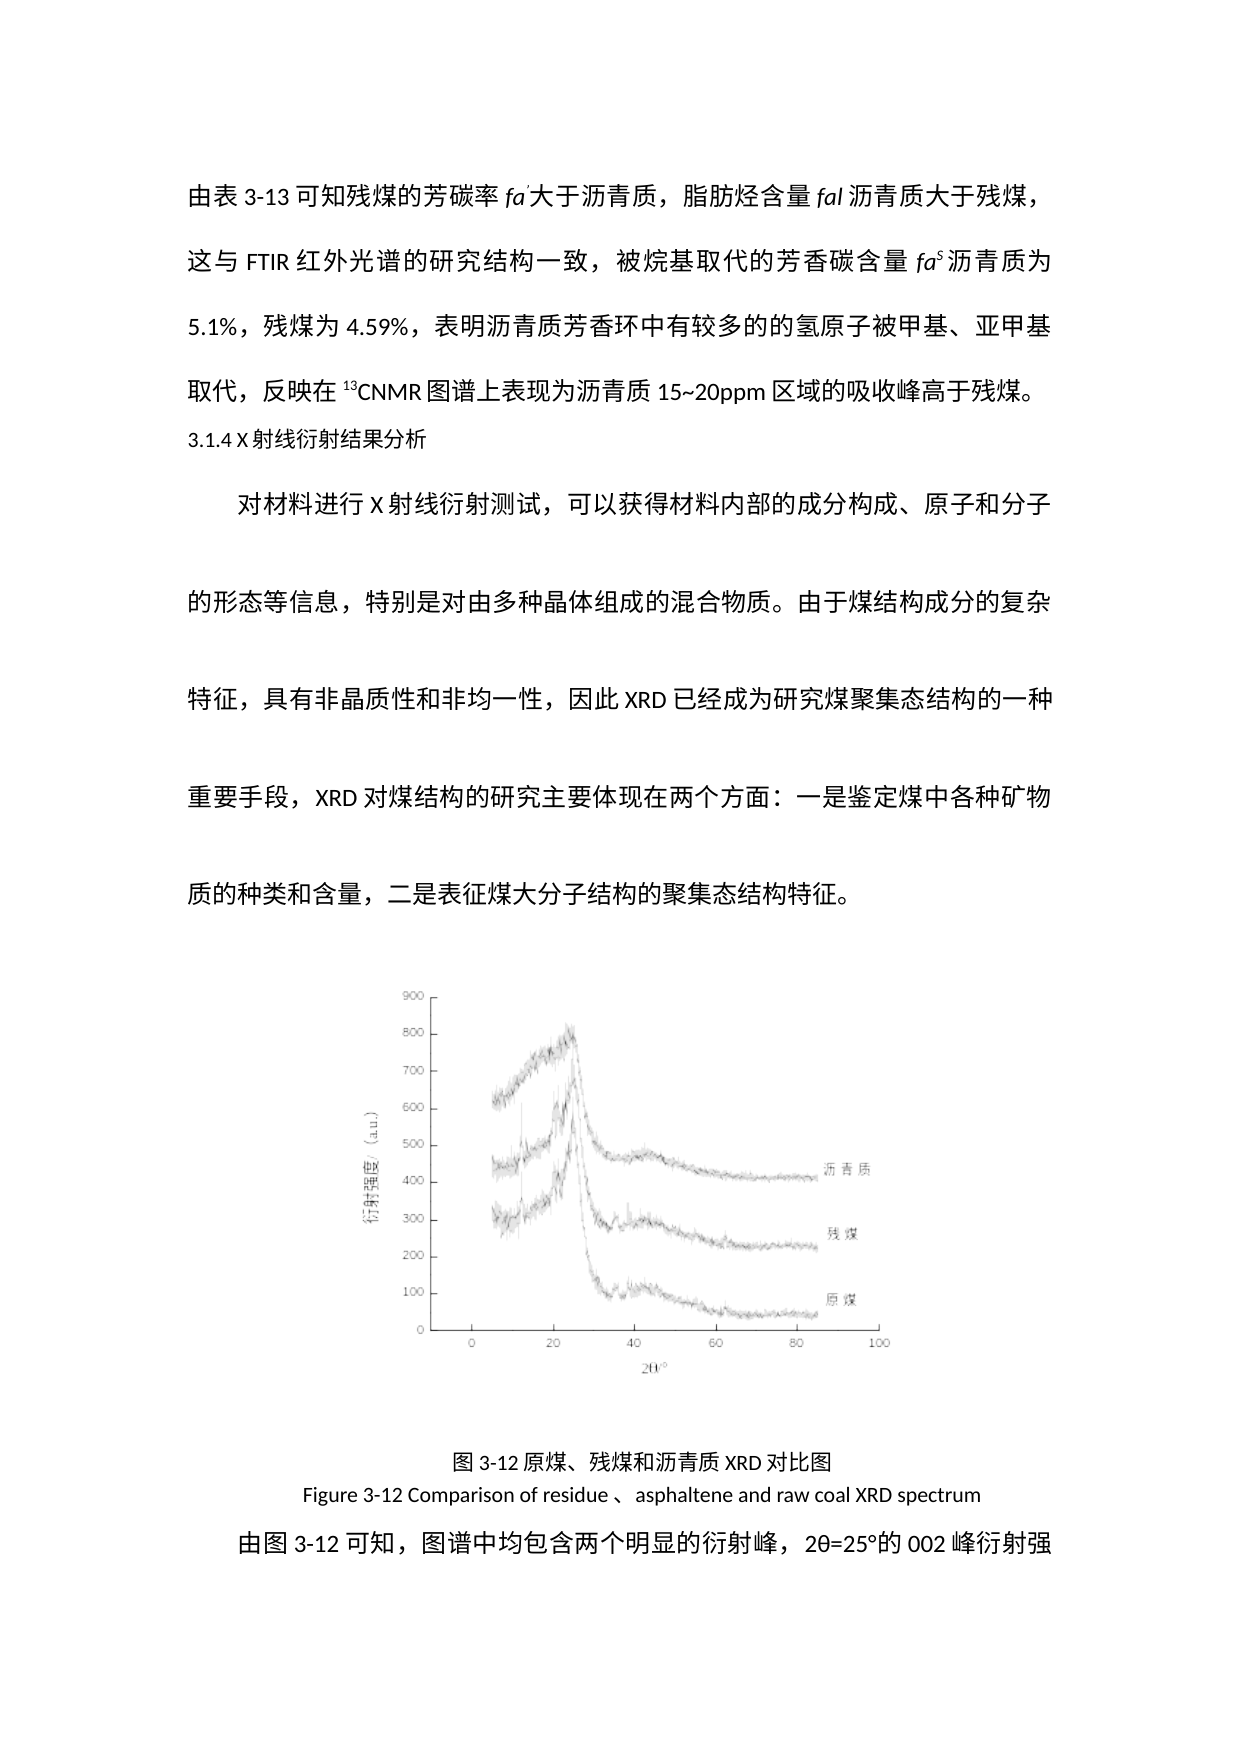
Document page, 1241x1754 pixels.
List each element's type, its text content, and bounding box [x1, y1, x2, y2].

text Figure 3-12 Comparison of residue 、asphaltene and raw coal XRD spectrum [187, 1477, 1053, 1509]
text 图3-12 原煤、残煤和沥青质XRD对比图 [187, 1444, 1053, 1477]
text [187, 1509, 1053, 1574]
text 对材料进行X射线衍射测试，可以获得材料内部的成分构成、原子和分子的形态等信息，特别是对由多种晶体组成的混合物质。由于煤结构成分的复杂特征，具有非晶质性和非均一性，因此XRD已经成为研究煤聚集态结构的一种重要手段，XRD对煤结构的研究主要体现在两个方面：一是鉴定煤中各种矿物质的种类和含量，二是表征煤大分子结构的聚集态结构特征。 [187, 470, 1053, 925]
text 3.1.4 X射线衍射结果分析 [187, 422, 1053, 454]
text 由表3-13可知残煤的芳碳率fa’大于沥青质，脂肪烃含量fal沥青质大于残煤，这与FTIR红外光谱的研究结构一致，被烷基取代的芳香碳含量faS沥青质为5.1%，残煤为4.59%，表明沥青质芳香环中有较多的的氢原子被甲基、亚甲基取代，反映在13CNMR图谱上表现为沥青质15~20ppm区域的吸收峰高于残煤。 [187, 162, 1053, 422]
